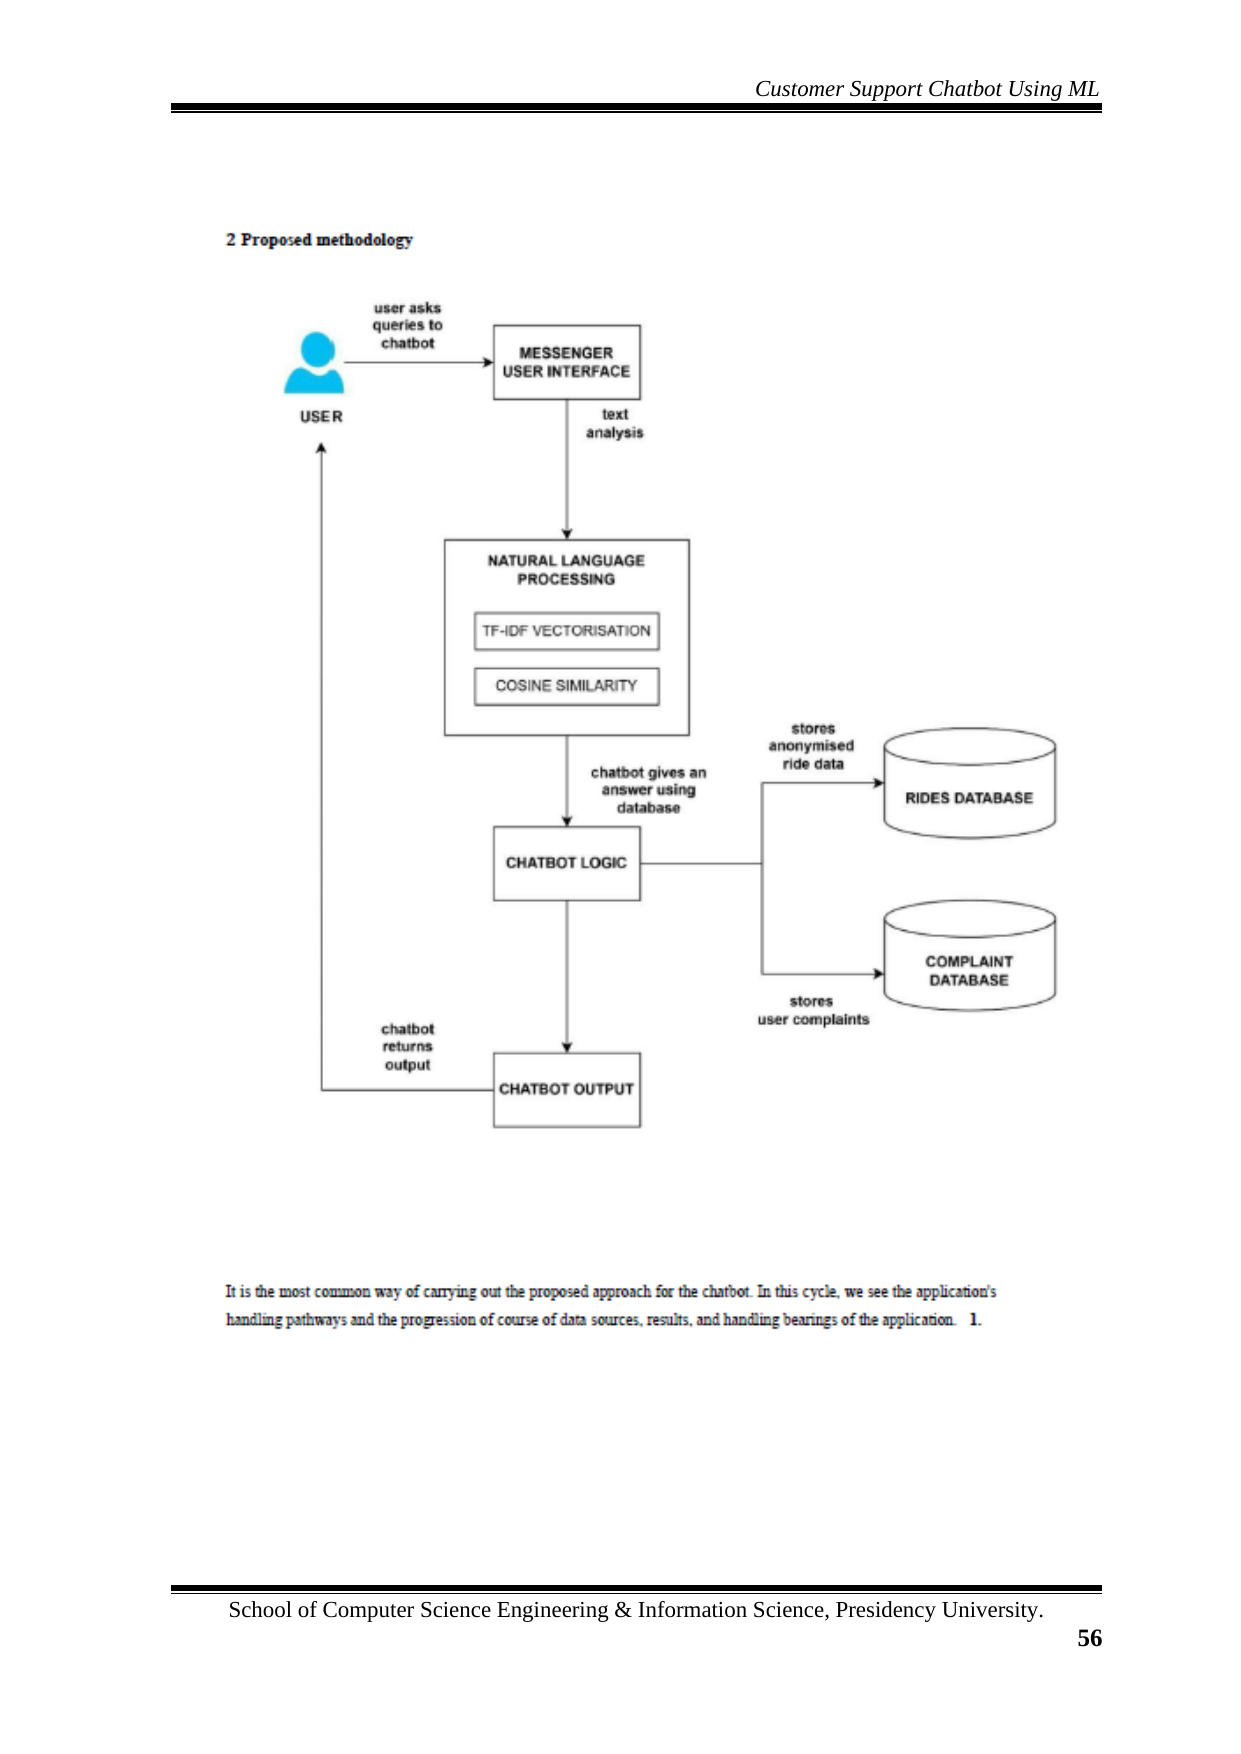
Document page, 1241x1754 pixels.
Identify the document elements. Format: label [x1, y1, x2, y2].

picture [170, 132, 1123, 1454]
